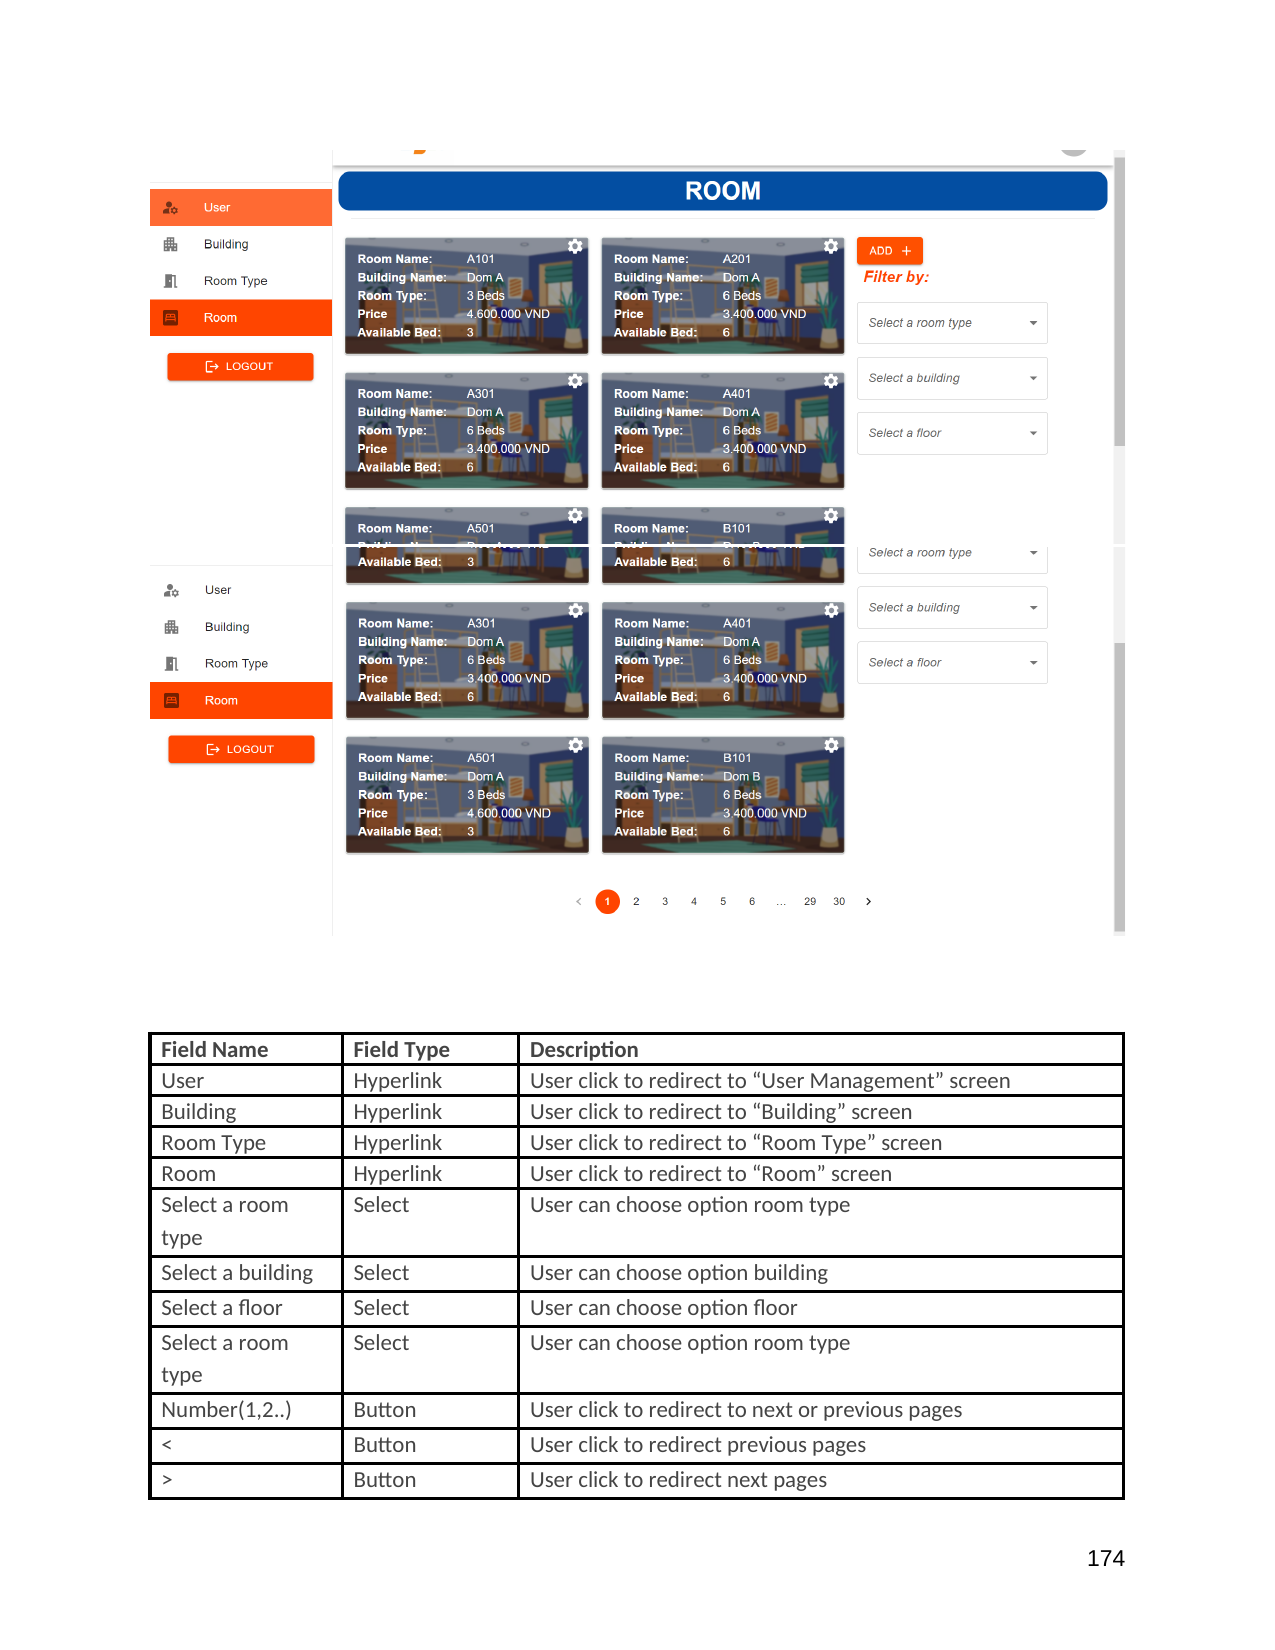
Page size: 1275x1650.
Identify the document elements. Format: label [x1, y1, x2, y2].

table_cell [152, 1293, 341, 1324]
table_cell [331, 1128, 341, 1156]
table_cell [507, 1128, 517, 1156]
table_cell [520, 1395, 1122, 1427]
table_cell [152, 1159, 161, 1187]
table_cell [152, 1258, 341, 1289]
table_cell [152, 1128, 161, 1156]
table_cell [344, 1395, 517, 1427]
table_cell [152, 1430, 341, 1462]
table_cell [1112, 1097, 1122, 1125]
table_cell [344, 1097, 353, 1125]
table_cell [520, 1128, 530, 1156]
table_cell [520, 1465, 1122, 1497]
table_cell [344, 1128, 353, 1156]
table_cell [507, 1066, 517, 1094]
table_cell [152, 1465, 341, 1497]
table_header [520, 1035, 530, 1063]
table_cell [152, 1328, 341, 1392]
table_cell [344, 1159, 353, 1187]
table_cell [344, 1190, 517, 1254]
picture [150, 150, 1125, 544]
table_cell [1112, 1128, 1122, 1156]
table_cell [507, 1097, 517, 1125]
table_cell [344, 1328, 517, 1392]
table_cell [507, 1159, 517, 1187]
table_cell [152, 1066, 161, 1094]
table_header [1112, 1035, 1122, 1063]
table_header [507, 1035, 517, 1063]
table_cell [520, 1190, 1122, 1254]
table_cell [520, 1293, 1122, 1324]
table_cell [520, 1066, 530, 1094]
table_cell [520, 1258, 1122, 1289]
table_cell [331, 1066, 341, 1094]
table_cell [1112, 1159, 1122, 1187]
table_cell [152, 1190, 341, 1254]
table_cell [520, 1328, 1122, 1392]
picture [150, 547, 1125, 936]
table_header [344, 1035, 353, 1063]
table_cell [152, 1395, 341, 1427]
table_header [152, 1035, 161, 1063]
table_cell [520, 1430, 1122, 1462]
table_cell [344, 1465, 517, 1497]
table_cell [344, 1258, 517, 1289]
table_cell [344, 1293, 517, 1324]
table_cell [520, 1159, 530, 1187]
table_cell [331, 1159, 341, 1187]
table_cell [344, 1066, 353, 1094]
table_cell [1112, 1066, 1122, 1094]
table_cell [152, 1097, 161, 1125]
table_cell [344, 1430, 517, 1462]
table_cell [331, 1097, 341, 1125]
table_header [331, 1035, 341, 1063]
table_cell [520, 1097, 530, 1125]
